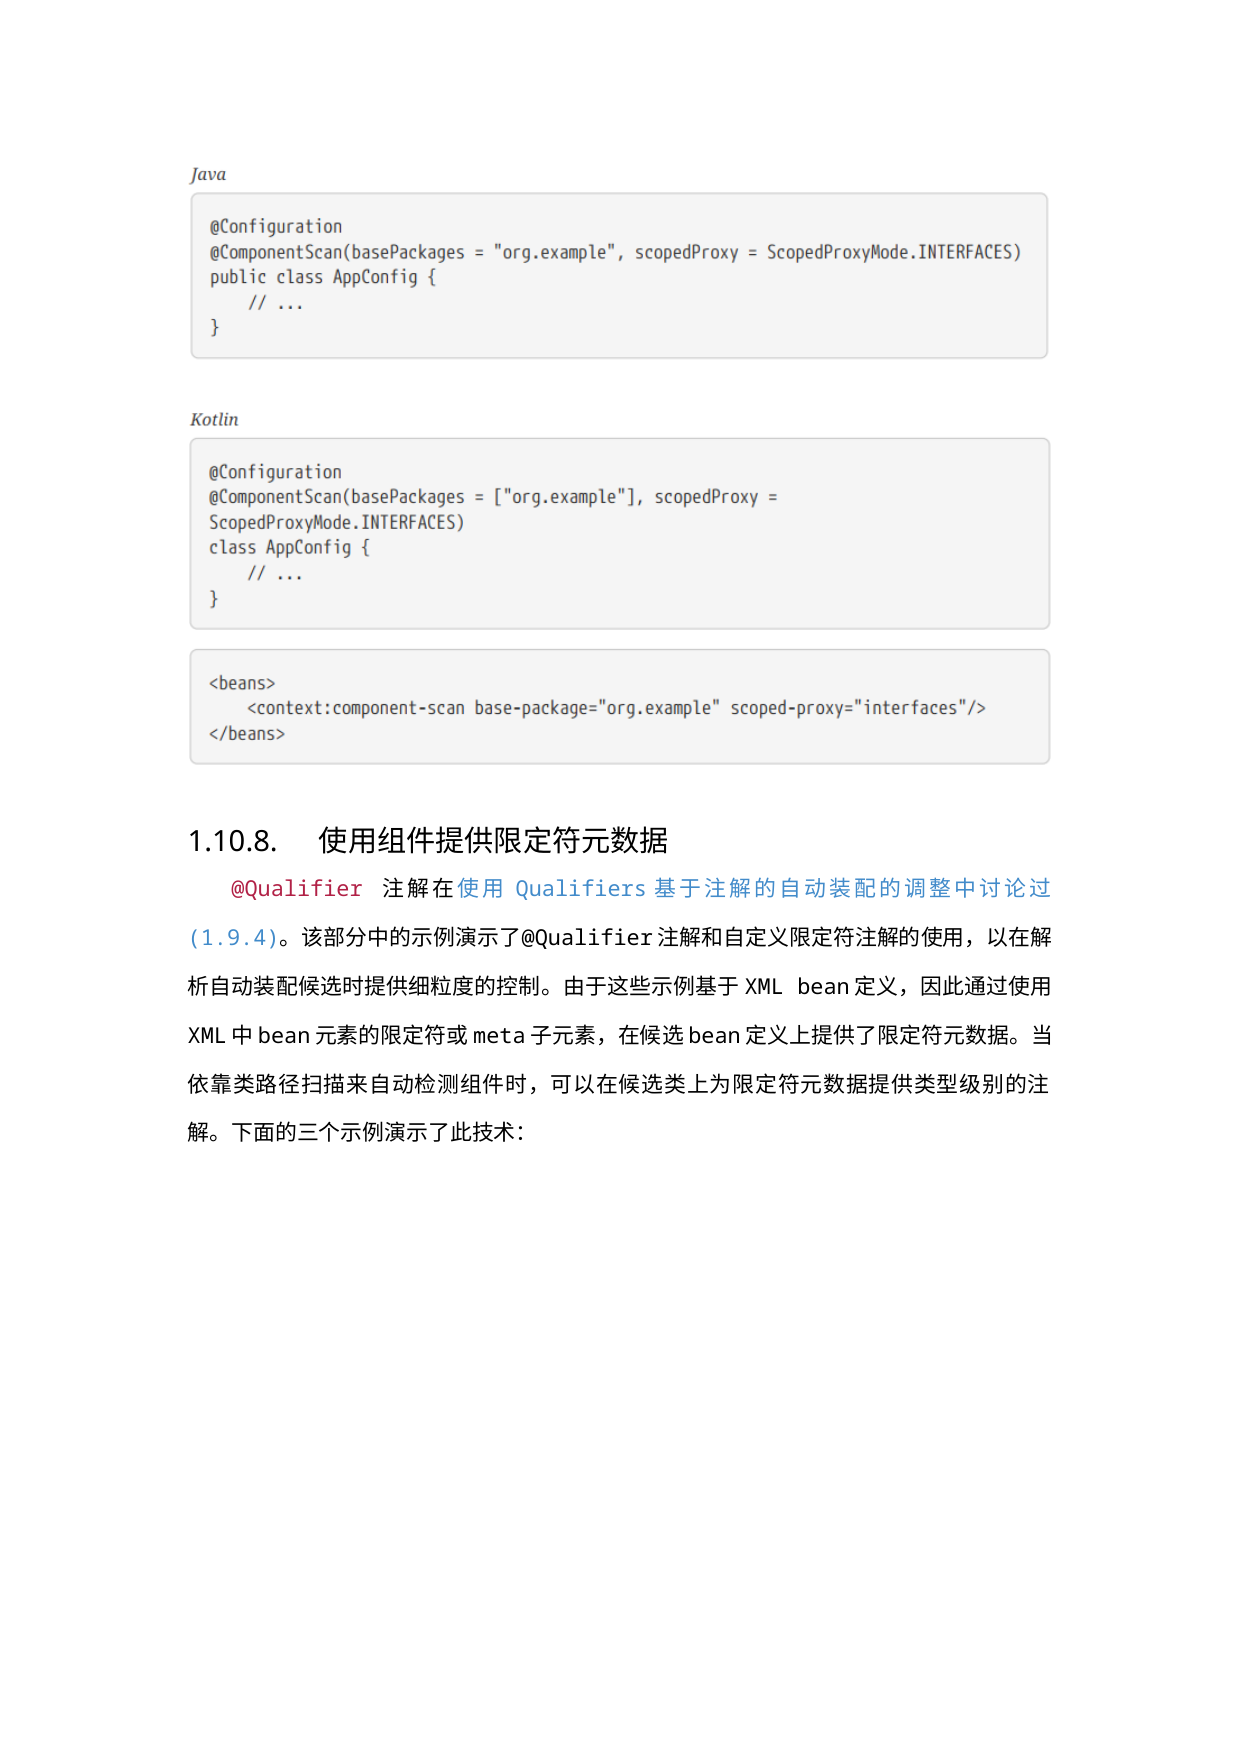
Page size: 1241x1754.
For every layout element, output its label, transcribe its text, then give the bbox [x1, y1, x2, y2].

text @Qualifier 注解在使用 Qualifiers基于注解的自动装配的调整中讨论过(1.9.4)。该部分中的示例演示了@Qualifier注解和自定义限定符注解的使用，以在解析自动装配候选时提供细粒度的控制。由于这些示例基于XML bean定义，因此通过使用XML中bean元素的限定符或meta子元素，在候选bean定义上提供了限定符元数据。当依靠类路径扫描来自动检测组件时，可以在候选类上为限定符元数据提供类型级别的注解。下面的三个示例演示了此技术： [187, 871, 1053, 1147]
list 使用组件提供限定符元数据 [187, 806, 1053, 871]
picture [187, 402, 1053, 777]
picture [187, 162, 1053, 374]
